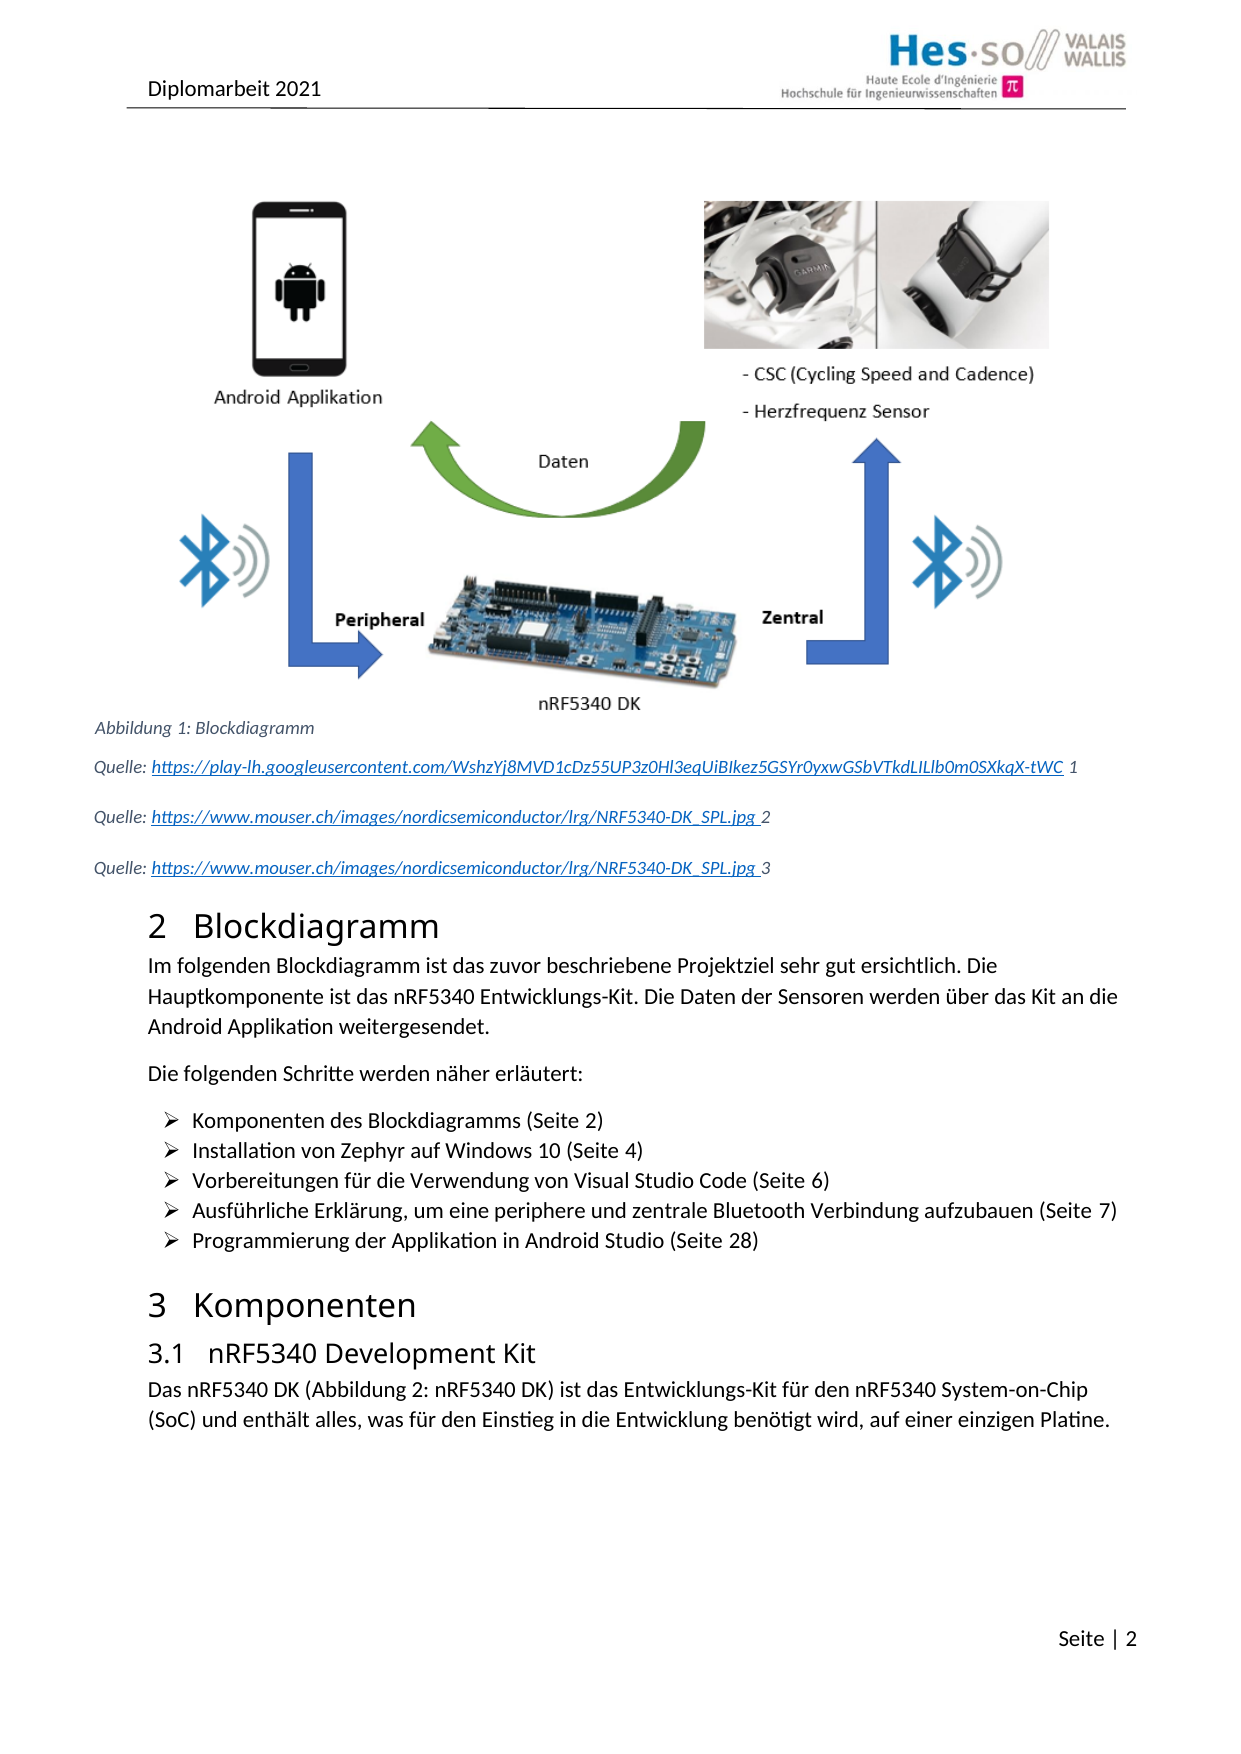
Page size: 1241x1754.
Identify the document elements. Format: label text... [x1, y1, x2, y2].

text Die folgenden Schritte werden näher erläutert: [148, 1059, 1137, 1087]
list Installation von Zephyr auf Windows 10 (Seite 3) [162, 1136, 1137, 1164]
subtitle Komponenten [148, 1282, 1137, 1327]
subtitle nRF5340 Development Kit [148, 1335, 1137, 1372]
list Komponenten des Blockdiagramms (Seite 1) [162, 1106, 1137, 1134]
picture [771, 12, 1137, 119]
picture [156, 151, 1063, 716]
text Das nRF5340 DK (Abbildung 2) ist das Entwicklungs-Kit für den nRF5340 System-on-Chip (SoC) und enthält alles, was für den Einstieg in die Entwicklung benötigt wird, auf einer einzigen Platine. [148, 1375, 1137, 1433]
list Ausführliche Erklärung, um eine periphere und zentrale Bluetooth Verbindung aufzubauen (Seite 6) [162, 1196, 1137, 1224]
list Programmierung der Applikation in Android Studio (Seite 26) [162, 1227, 1137, 1254]
list Vorbereitungen für die Verwendung von Visual Studio Code (Seite 5) [162, 1166, 1137, 1194]
text Im folgenden Blockdiagramm ist das zuvor beschriebene Projektziel sehr gut ersichtlich. Die Hauptkomponente ist das nRF5340 Entwicklungs-Kit. Die Daten der Sensoren werden über das Kit an die Android Applikation weitergesendet. [148, 952, 1137, 1040]
